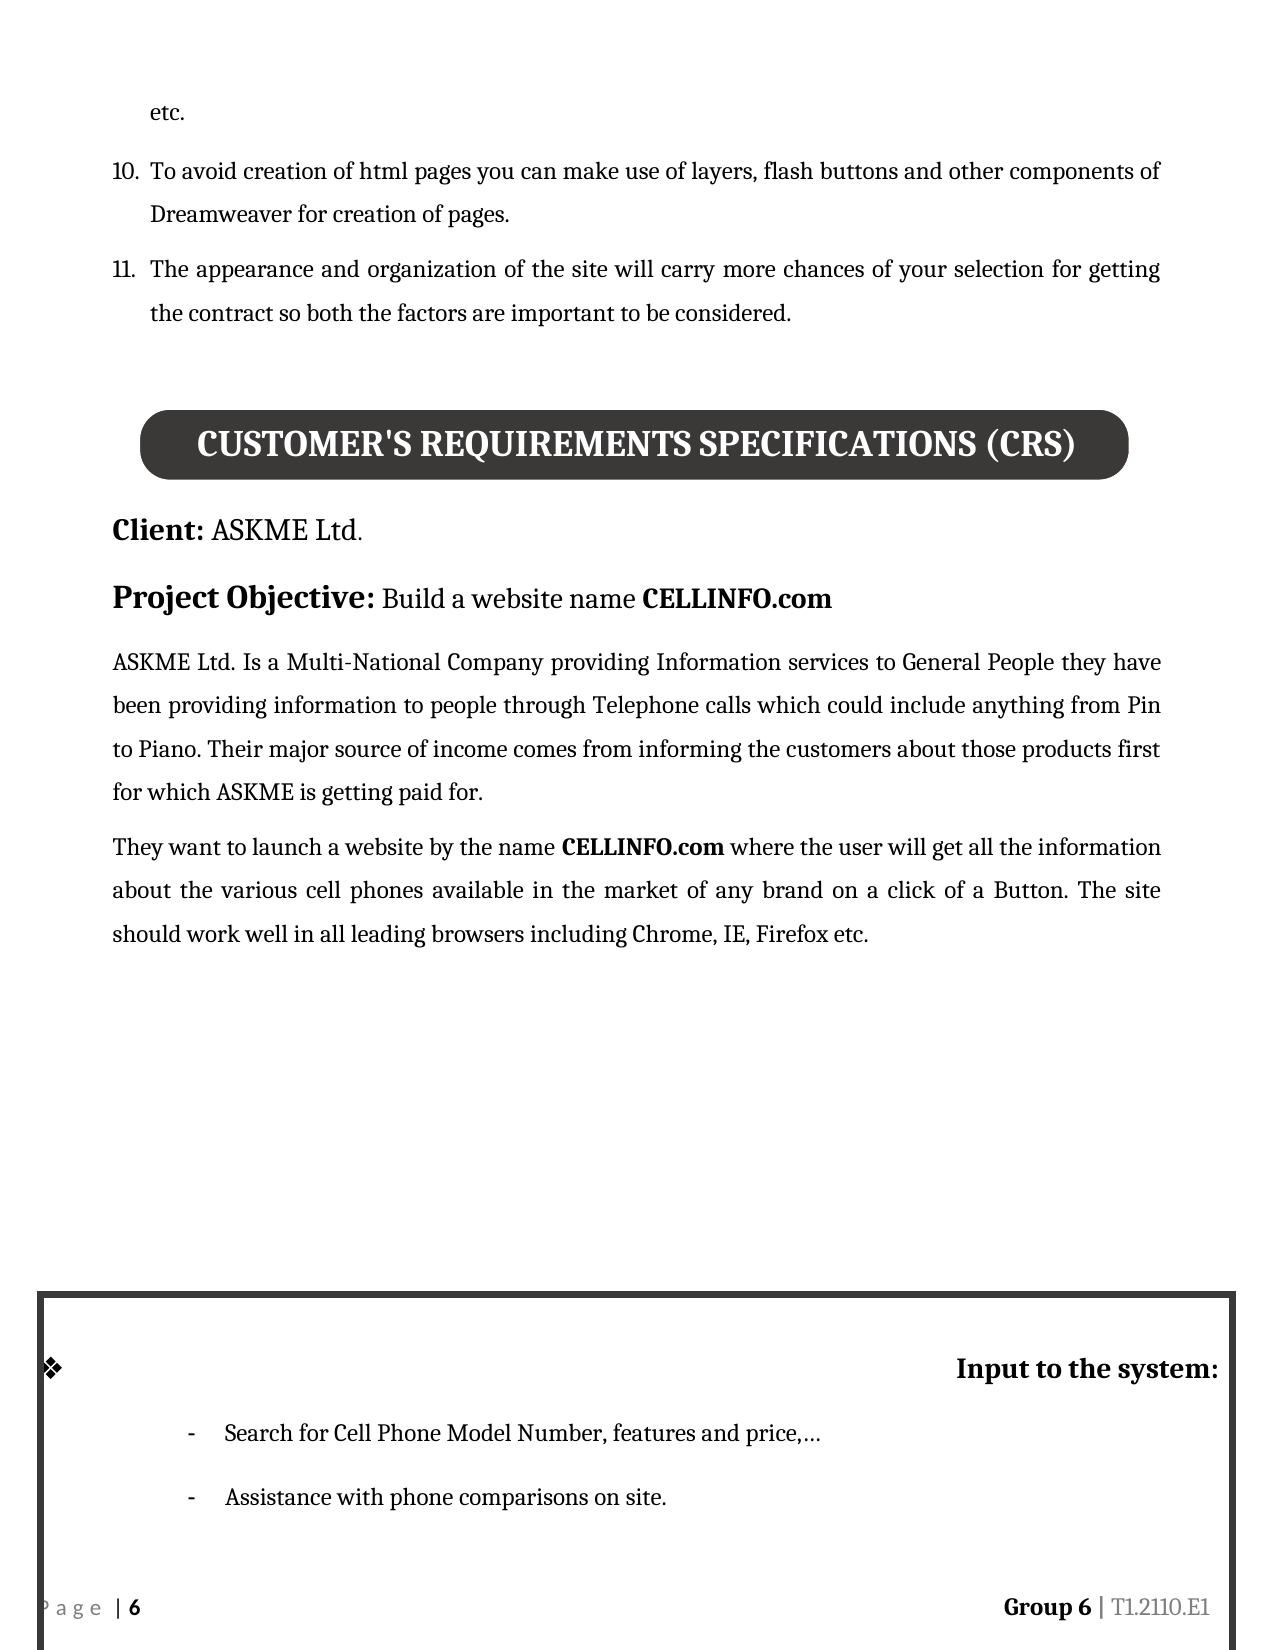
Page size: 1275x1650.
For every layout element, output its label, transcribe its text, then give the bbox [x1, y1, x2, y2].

text Client: ASKME Ltd. [37, 512, 1237, 548]
list Search for Cell Phone Model Number, features and price,… [187, 1415, 1162, 1449]
subtitle CUSTOMER'S REQUIREMENTS SPECIFICATIONS (CRS) [37, 422, 1237, 465]
list To avoid creation of html pages you can make use of layers, flash buttons and other components of Dreamweaver for creation of pages. [112, 157, 1162, 228]
text They want to launch a website by the name CELLINFO.com where the user will get all the information about the various cell phones available in the market of any brand on a click of a Button. The site should work well in all leading browsers including Chrome, IE, Firefox etc. [112, 833, 1162, 948]
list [112, 94, 1162, 127]
text ASKME Ltd. Is a Multi-National Company providing Information services to General People they have been providing information to people through Telephone calls which could include anything from Pin to Piano. Their major source of income comes from informing the customers about those products first for which ASKME is getting paid for. [112, 648, 1162, 806]
list Input to the system: [44, 1352, 1229, 1386]
list Assistance with phone comparisons on site. [187, 1478, 1162, 1512]
text Project Objective: Build a website name CELLINFO.com [37, 578, 1237, 617]
list The appearance and organization of the site will carry more chances of your selection for getting the contract so both the factors are important to be considered. [112, 255, 1162, 327]
